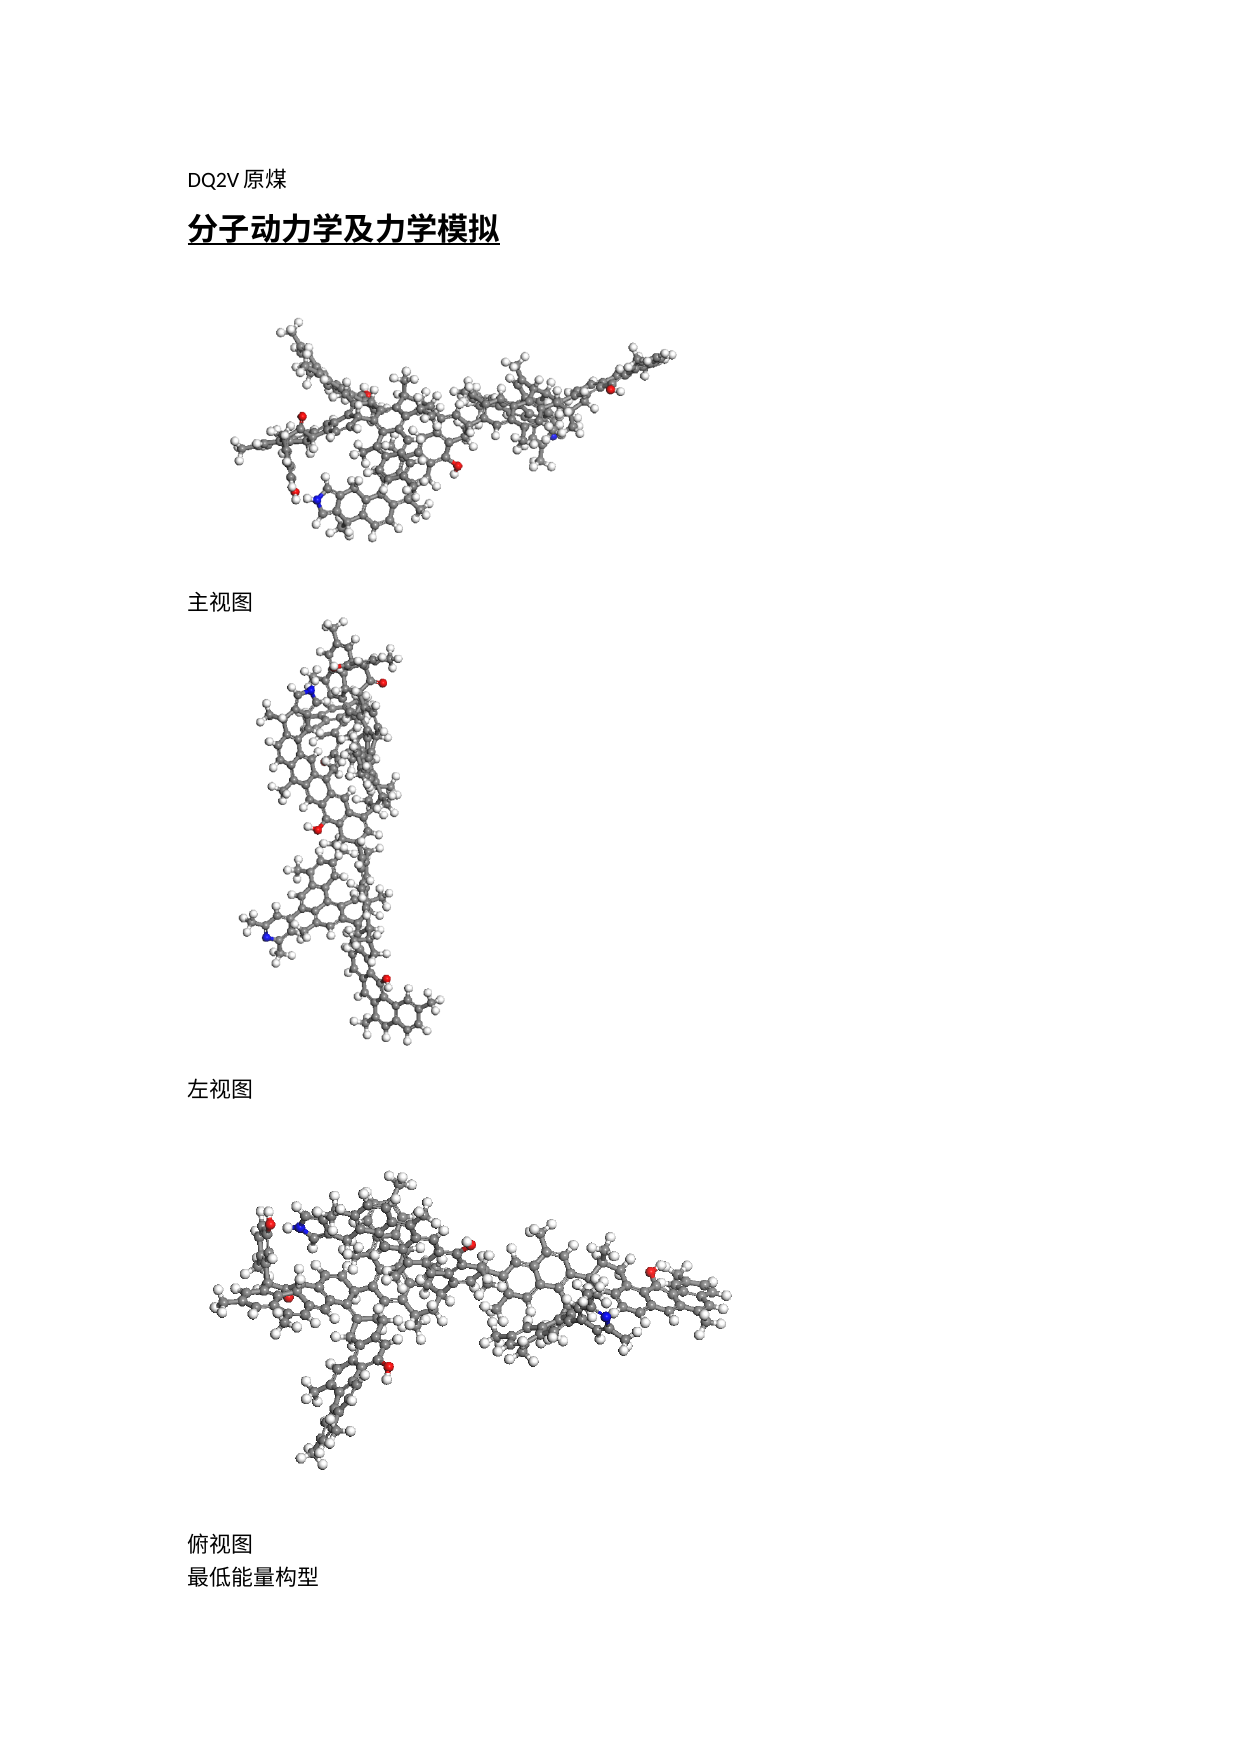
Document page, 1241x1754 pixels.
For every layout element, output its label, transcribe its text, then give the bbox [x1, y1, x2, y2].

text 主视图 [187, 584, 1053, 617]
text 分子动力学及力学模拟 [187, 194, 1053, 259]
text 俯视图 [187, 1527, 1053, 1559]
text 左视图 [187, 1072, 1053, 1104]
text 最低能量构型 [187, 1559, 1053, 1592]
picture [187, 1104, 779, 1526]
text DQ2V原煤 [187, 162, 1053, 194]
picture [187, 259, 724, 582]
picture [187, 617, 530, 1048]
